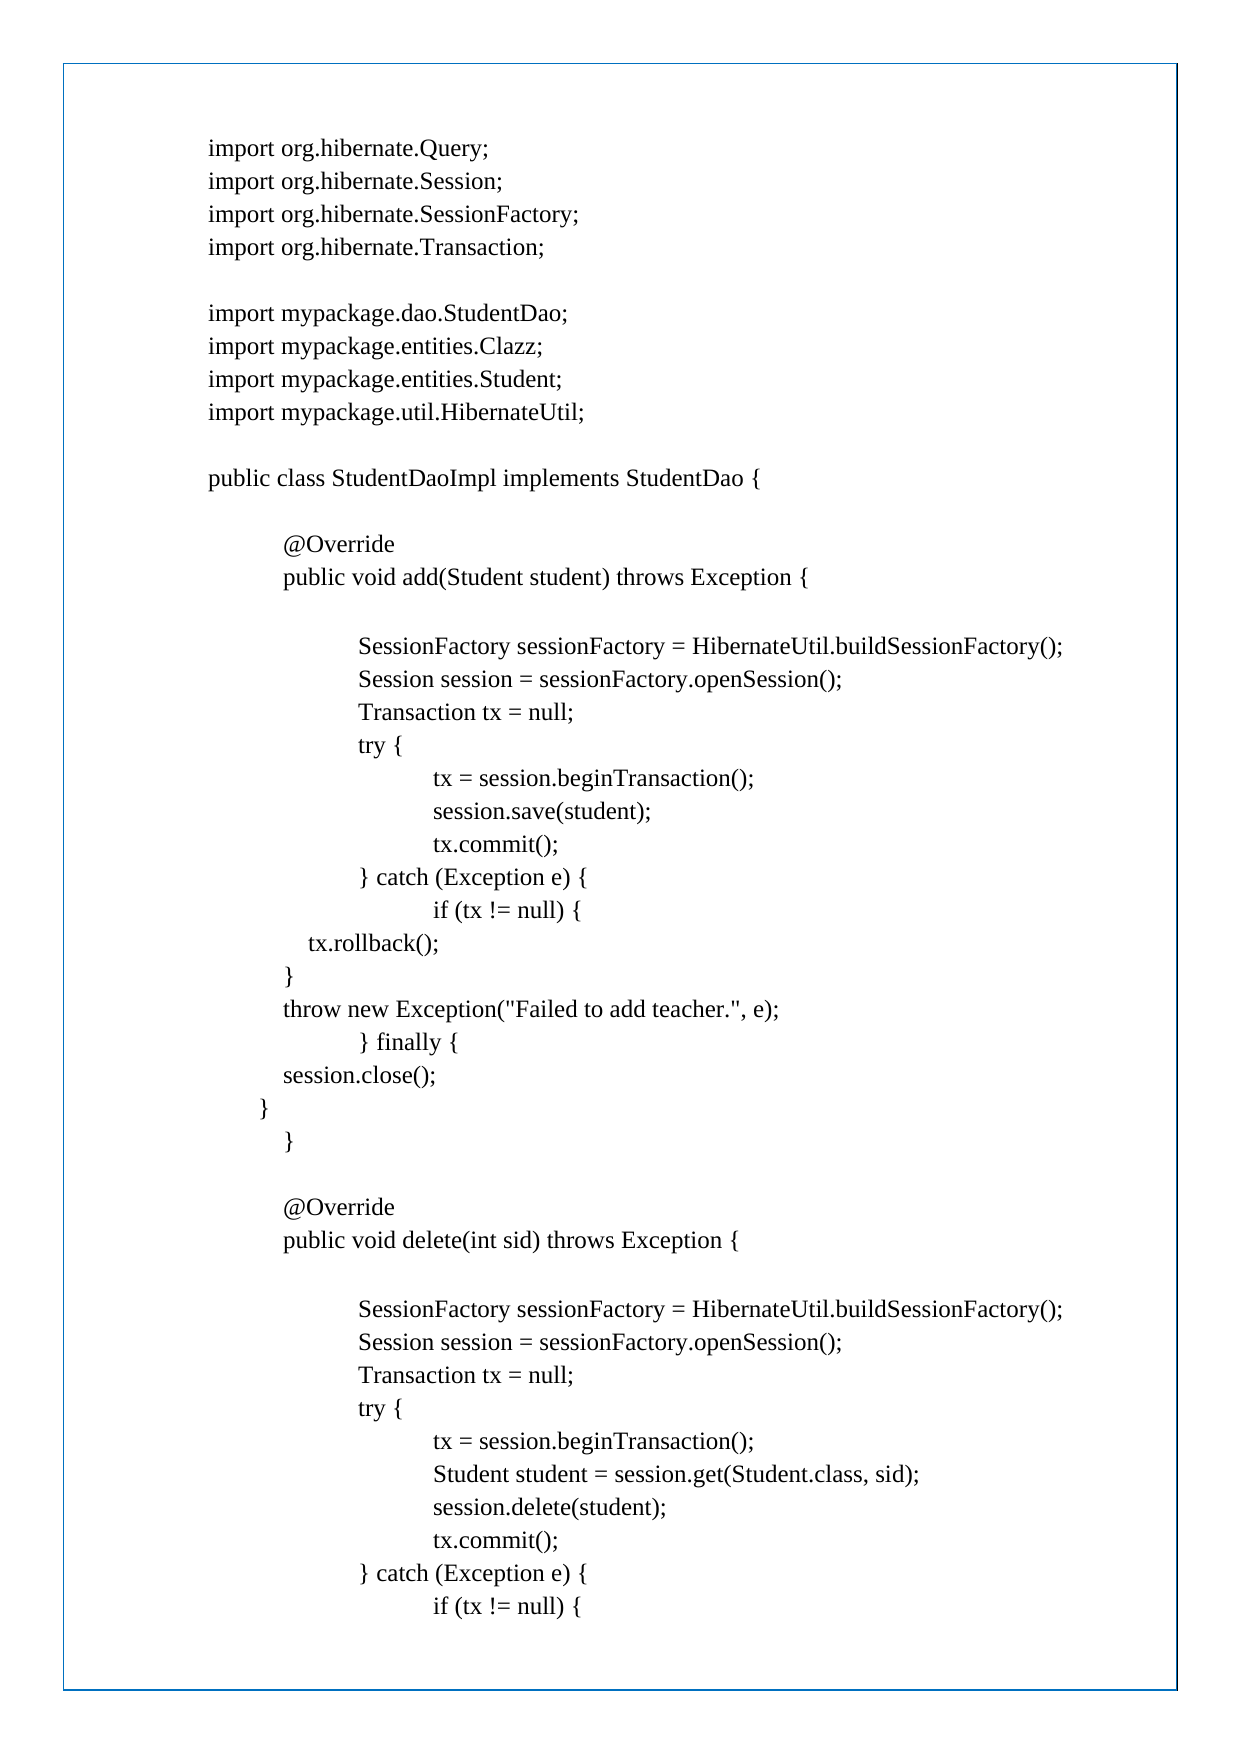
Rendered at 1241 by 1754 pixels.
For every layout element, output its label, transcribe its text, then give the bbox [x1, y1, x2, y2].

list if (tx != null) { [208, 895, 1106, 924]
list tx.commit(); [208, 1525, 1106, 1553]
list } catch (Exception e) { [208, 862, 1106, 891]
list public void delete(int sid) throws Exception { [208, 1225, 1106, 1254]
list Transaction tx = null; [208, 1360, 1106, 1388]
list import mypackage.entities.Clazz; [208, 331, 1106, 360]
list tx.commit(); [208, 829, 1106, 858]
list if (tx != null) { [208, 1591, 1106, 1619]
list import mypackage.util.HibernateUtil; [208, 397, 1106, 426]
list SessionFactory sessionFactory = HibernateUtil.buildSessionFactory(); [208, 1294, 1106, 1322]
list SessionFactory sessionFactory = HibernateUtil.buildSessionFactory(); [208, 631, 1106, 659]
list import org.hibernate.Query; [208, 133, 1106, 162]
list } [208, 1126, 1106, 1155]
list public class StudentDaoImpl implements StudentDao { [208, 463, 1106, 492]
list tx = session.beginTransaction(); [208, 763, 1106, 792]
list Transaction tx = null; [208, 697, 1106, 726]
list import org.hibernate.Transaction; [208, 232, 1106, 261]
list @Override [208, 1192, 1106, 1221]
list tx = session.beginTransaction(); [208, 1426, 1106, 1454]
list try { [208, 1393, 1106, 1421]
list Session session = sessionFactory.openSession(); [208, 1327, 1106, 1355]
list import org.hibernate.SessionFactory; [208, 199, 1106, 228]
list @Override [208, 529, 1106, 558]
list throw new Exception("Failed to add teacher.", e); [208, 994, 1106, 1023]
list try { [208, 730, 1106, 758]
list } catch (Exception e) { [208, 1558, 1106, 1587]
list session.delete(student); [208, 1492, 1106, 1521]
list import mypackage.entities.Student; [208, 364, 1106, 393]
list public void add(Student student) throws Exception { [208, 562, 1106, 591]
list } [208, 1093, 1106, 1122]
list session.close(); [208, 1060, 1106, 1089]
list } finally { [208, 1027, 1106, 1056]
list session.save(student); [208, 796, 1106, 824]
list Session session = sessionFactory.openSession(); [208, 664, 1106, 692]
list import org.hibernate.Session; [208, 166, 1106, 195]
list Student student = session.get(Student.class, sid); [208, 1459, 1106, 1487]
list tx.rollback(); [208, 928, 1106, 957]
list } [208, 961, 1106, 990]
list import mypackage.dao.StudentDao; [208, 298, 1106, 327]
